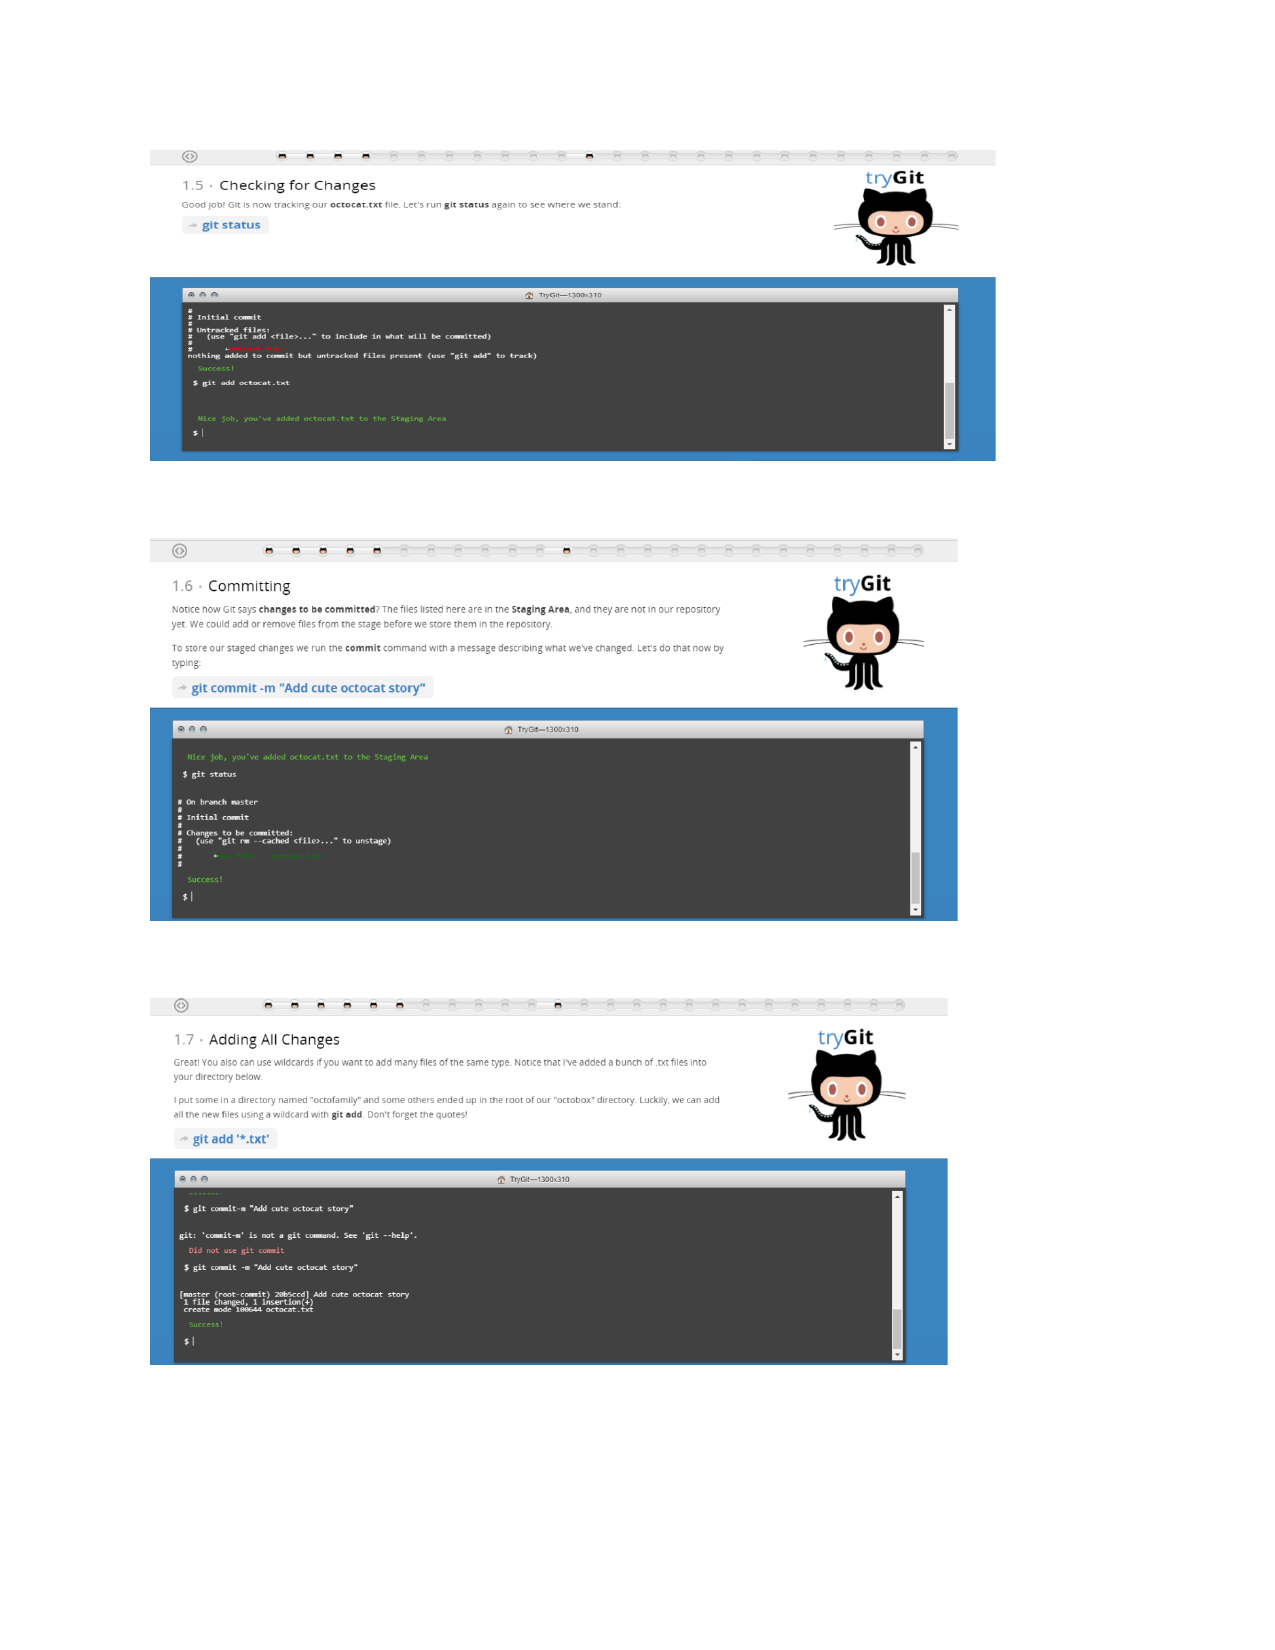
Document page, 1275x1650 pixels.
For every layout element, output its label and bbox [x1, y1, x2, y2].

picture [150, 998, 948, 1365]
picture [150, 538, 958, 921]
picture [150, 150, 996, 461]
